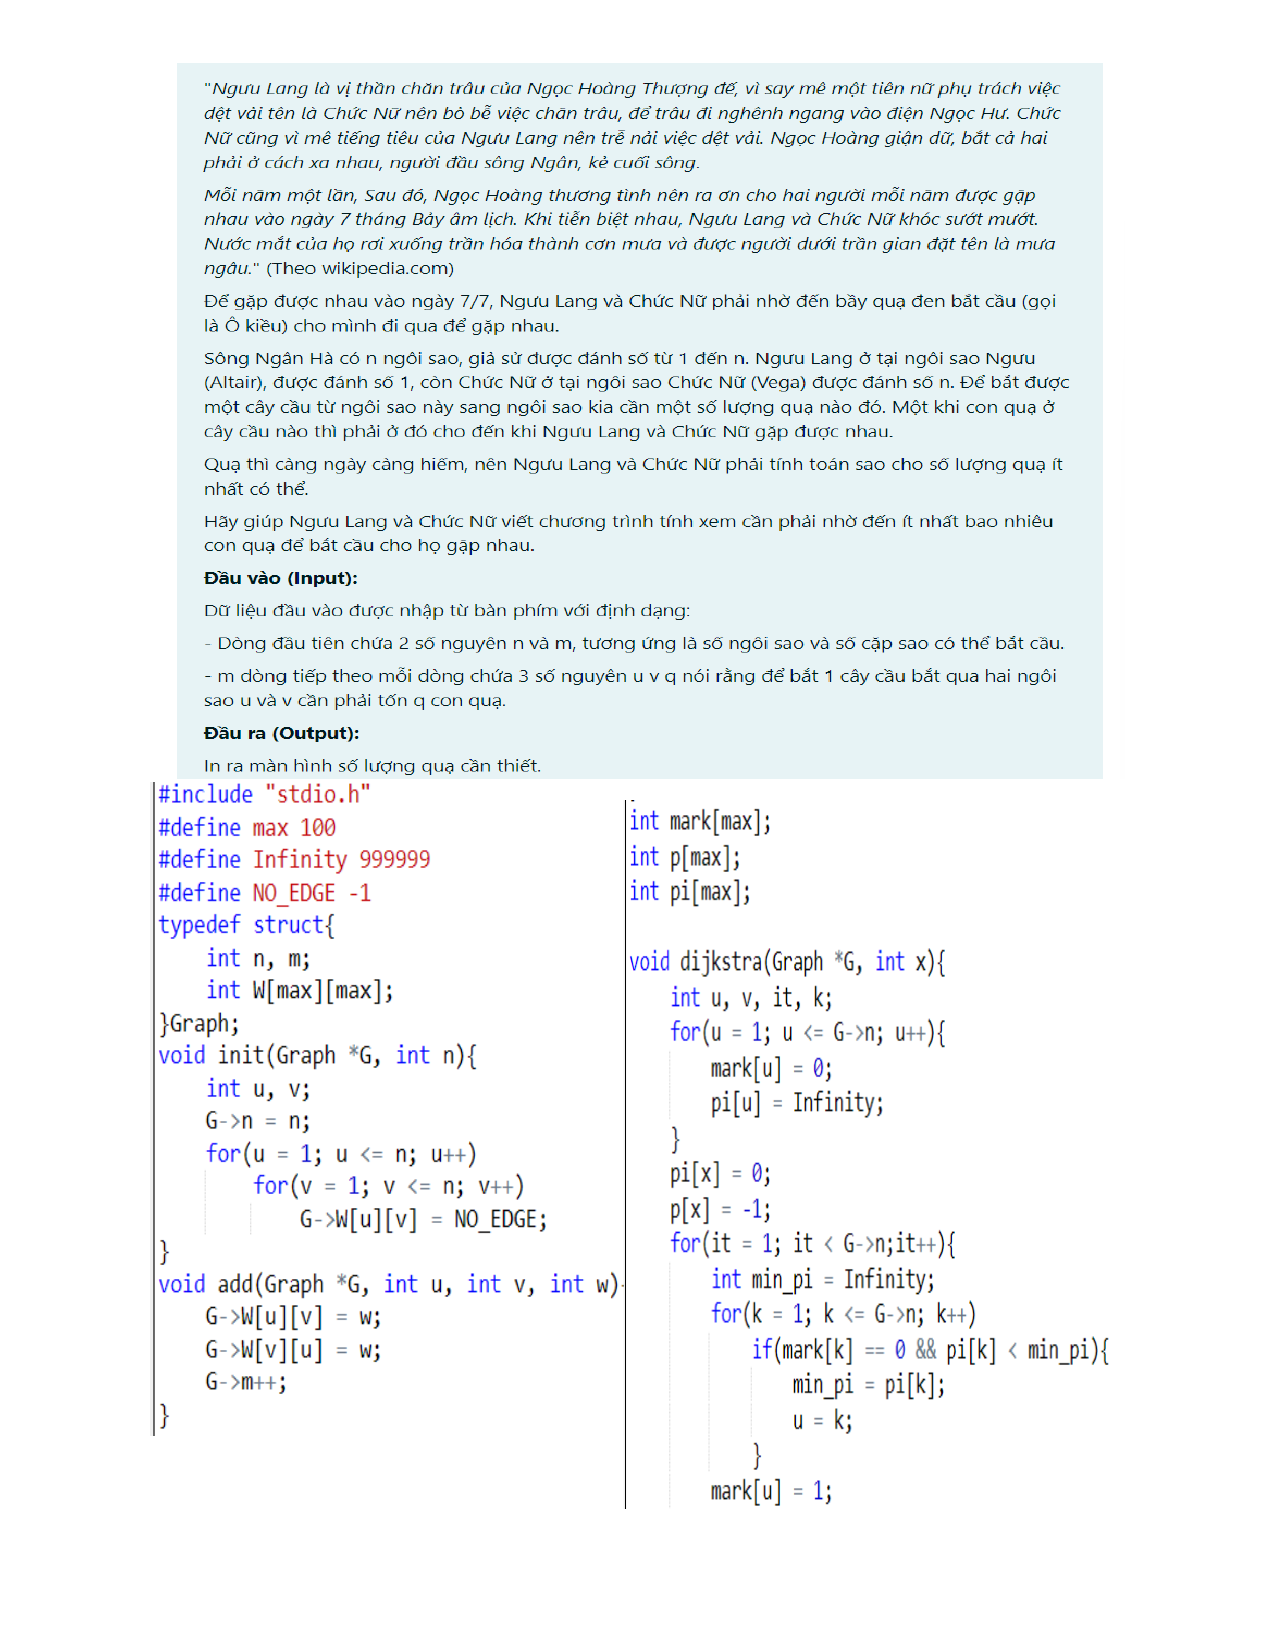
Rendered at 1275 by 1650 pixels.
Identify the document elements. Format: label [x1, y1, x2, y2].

picture [150, 56, 1125, 779]
picture [150, 782, 1125, 1509]
